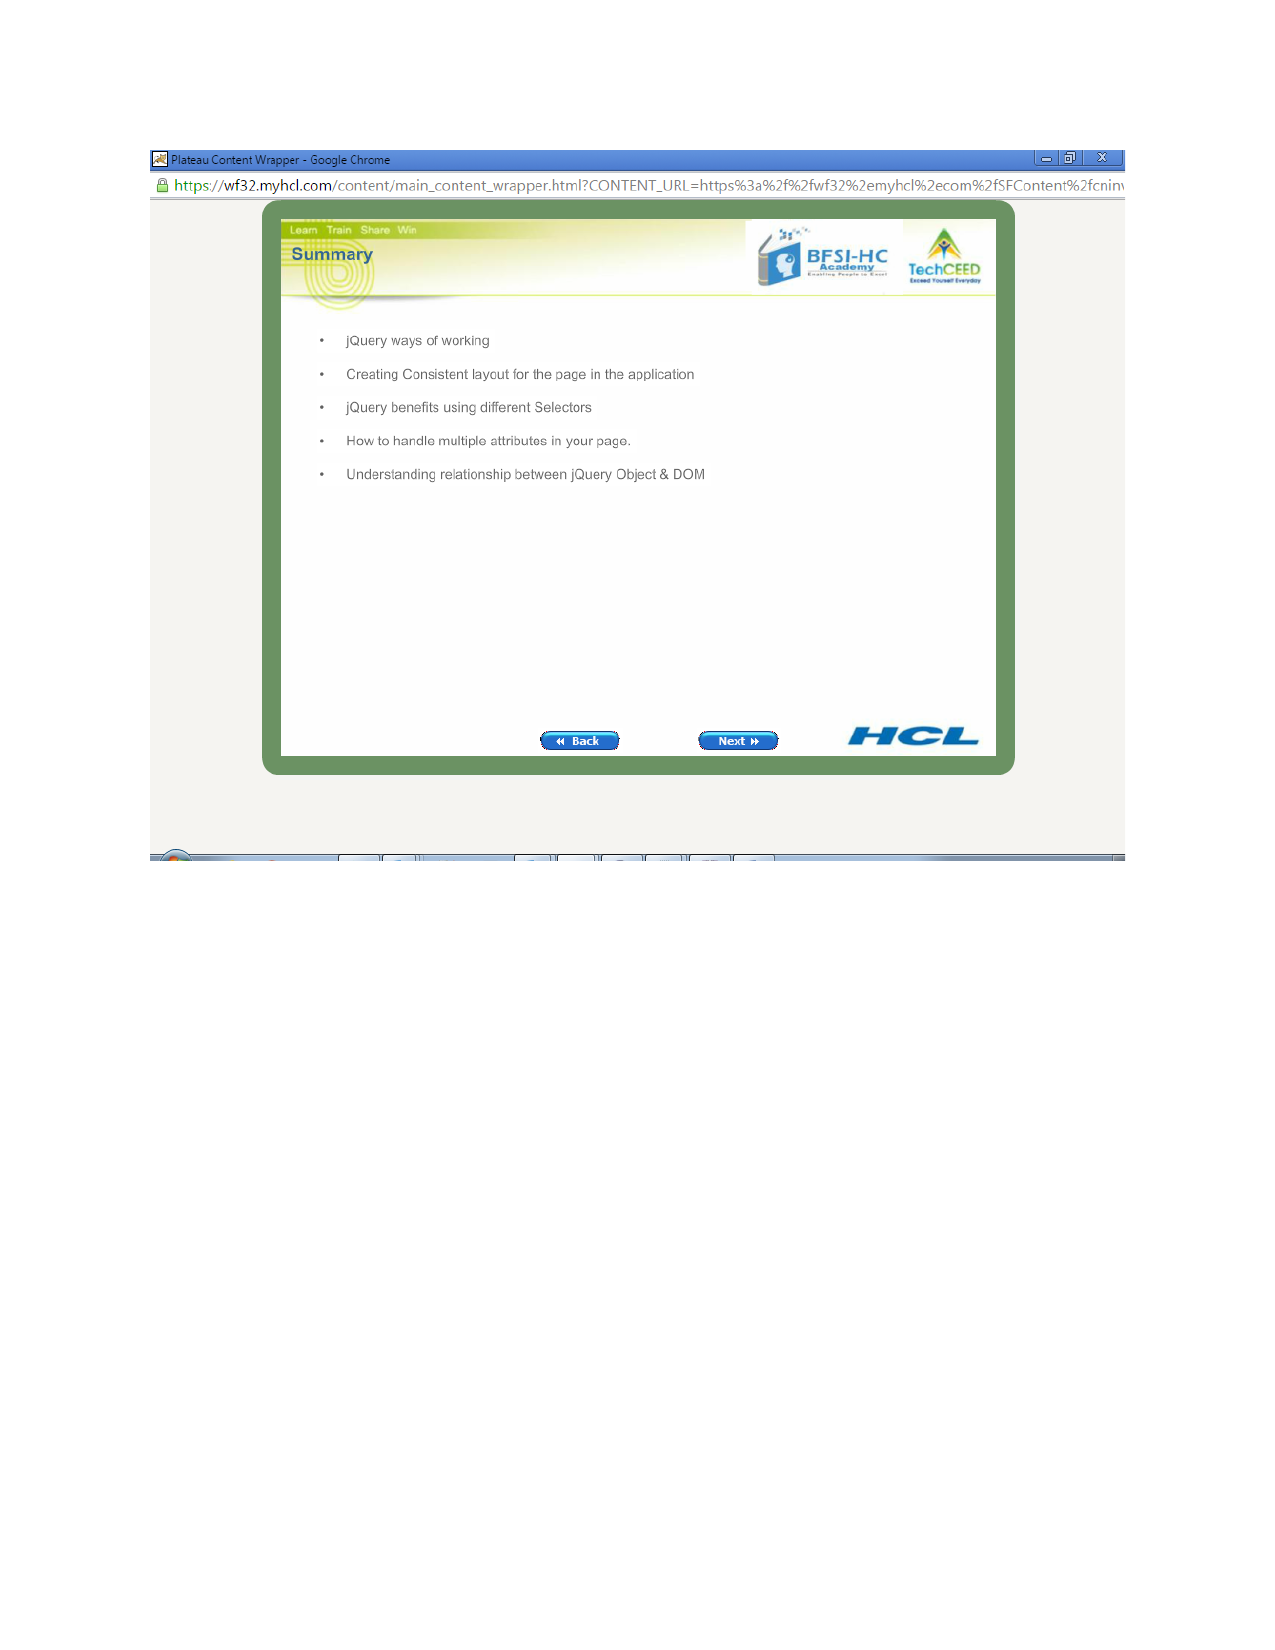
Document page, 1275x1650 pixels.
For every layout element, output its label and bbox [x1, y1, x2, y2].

picture [150, 150, 1125, 861]
